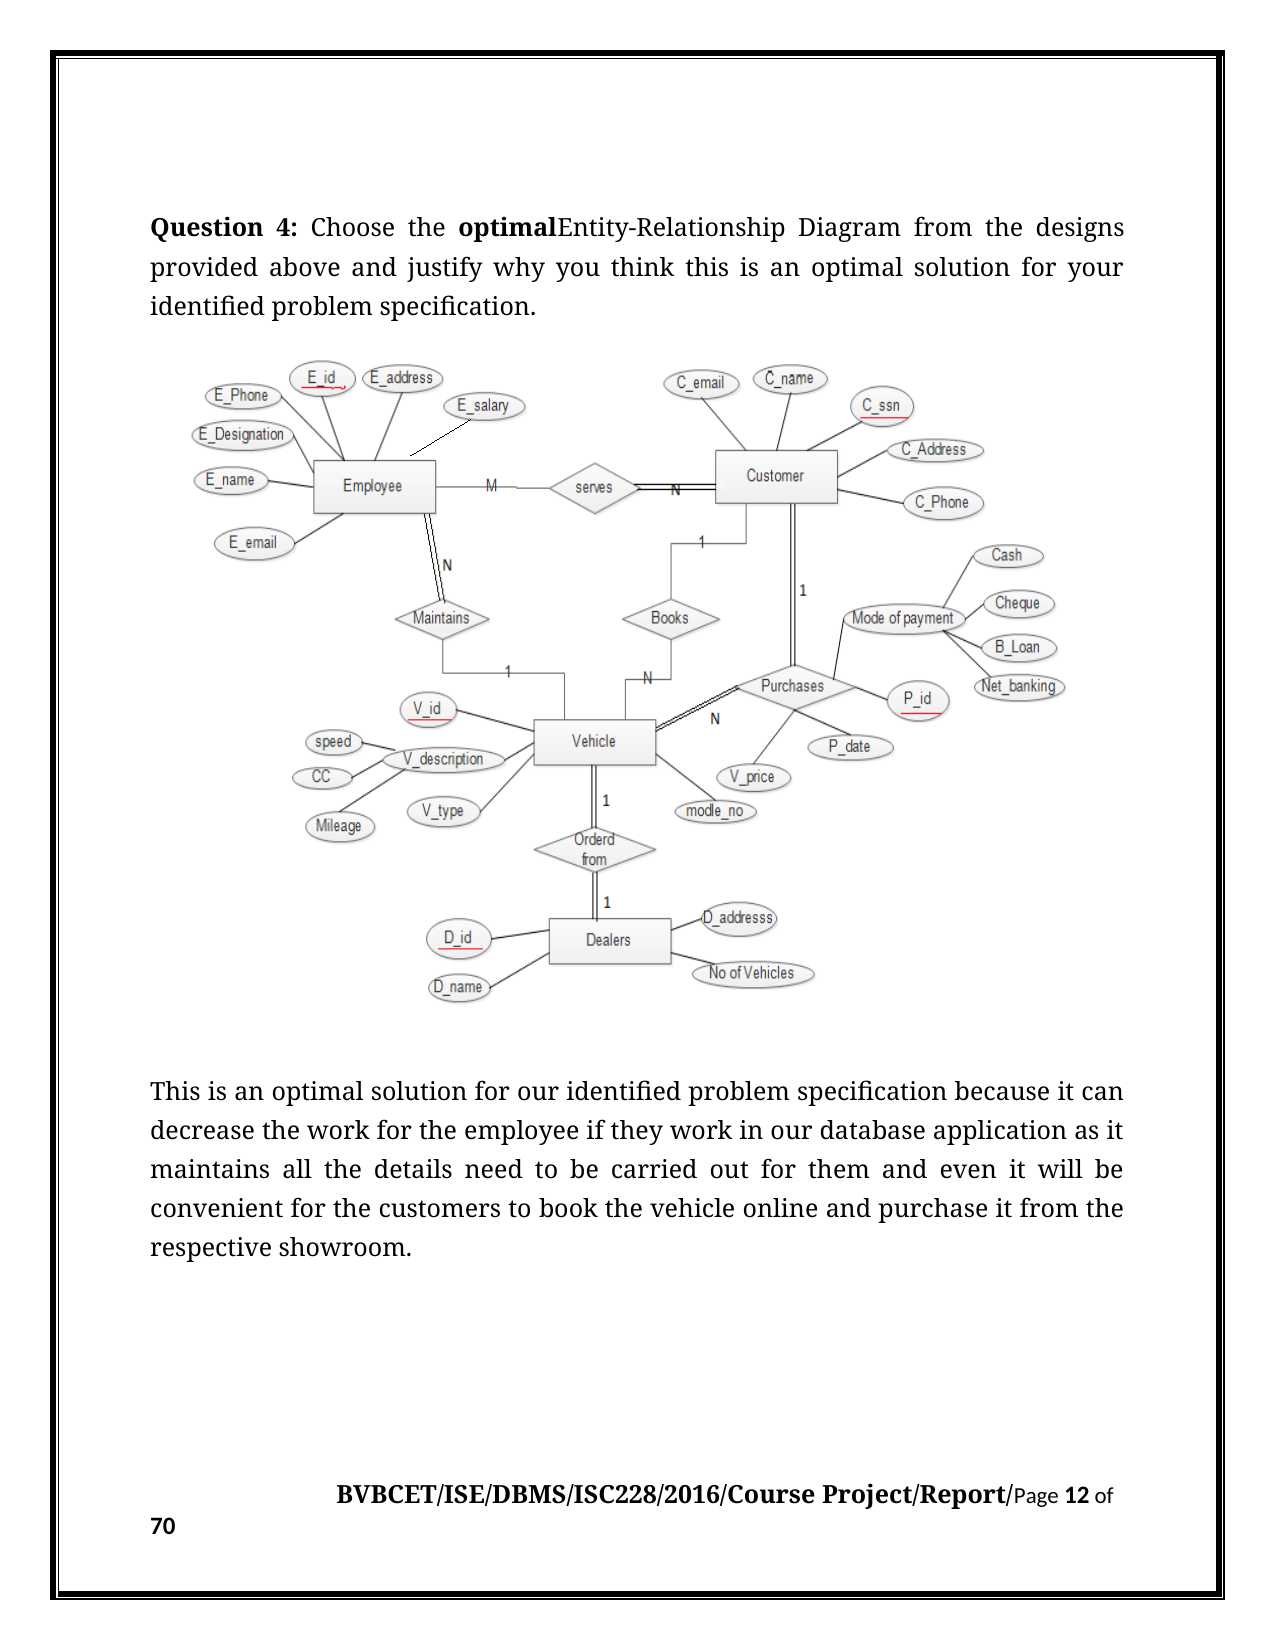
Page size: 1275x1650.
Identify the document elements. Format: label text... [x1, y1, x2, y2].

text This is an optimal solution for our identified problem specification because it can decrease the work for the employee if they work in our database application as it maintains all the details need to be carried out for them and even it will be convenient for the customers to book the vehicle online and purchase it from the respective showroom. [150, 1073, 1125, 1264]
picture [150, 348, 1114, 1049]
text Question 4: Choose the optimalEntity-Relationship Diagram from the designs provided above and justify why you think this is an optimal solution for your identified problem specification. [150, 210, 1125, 322]
